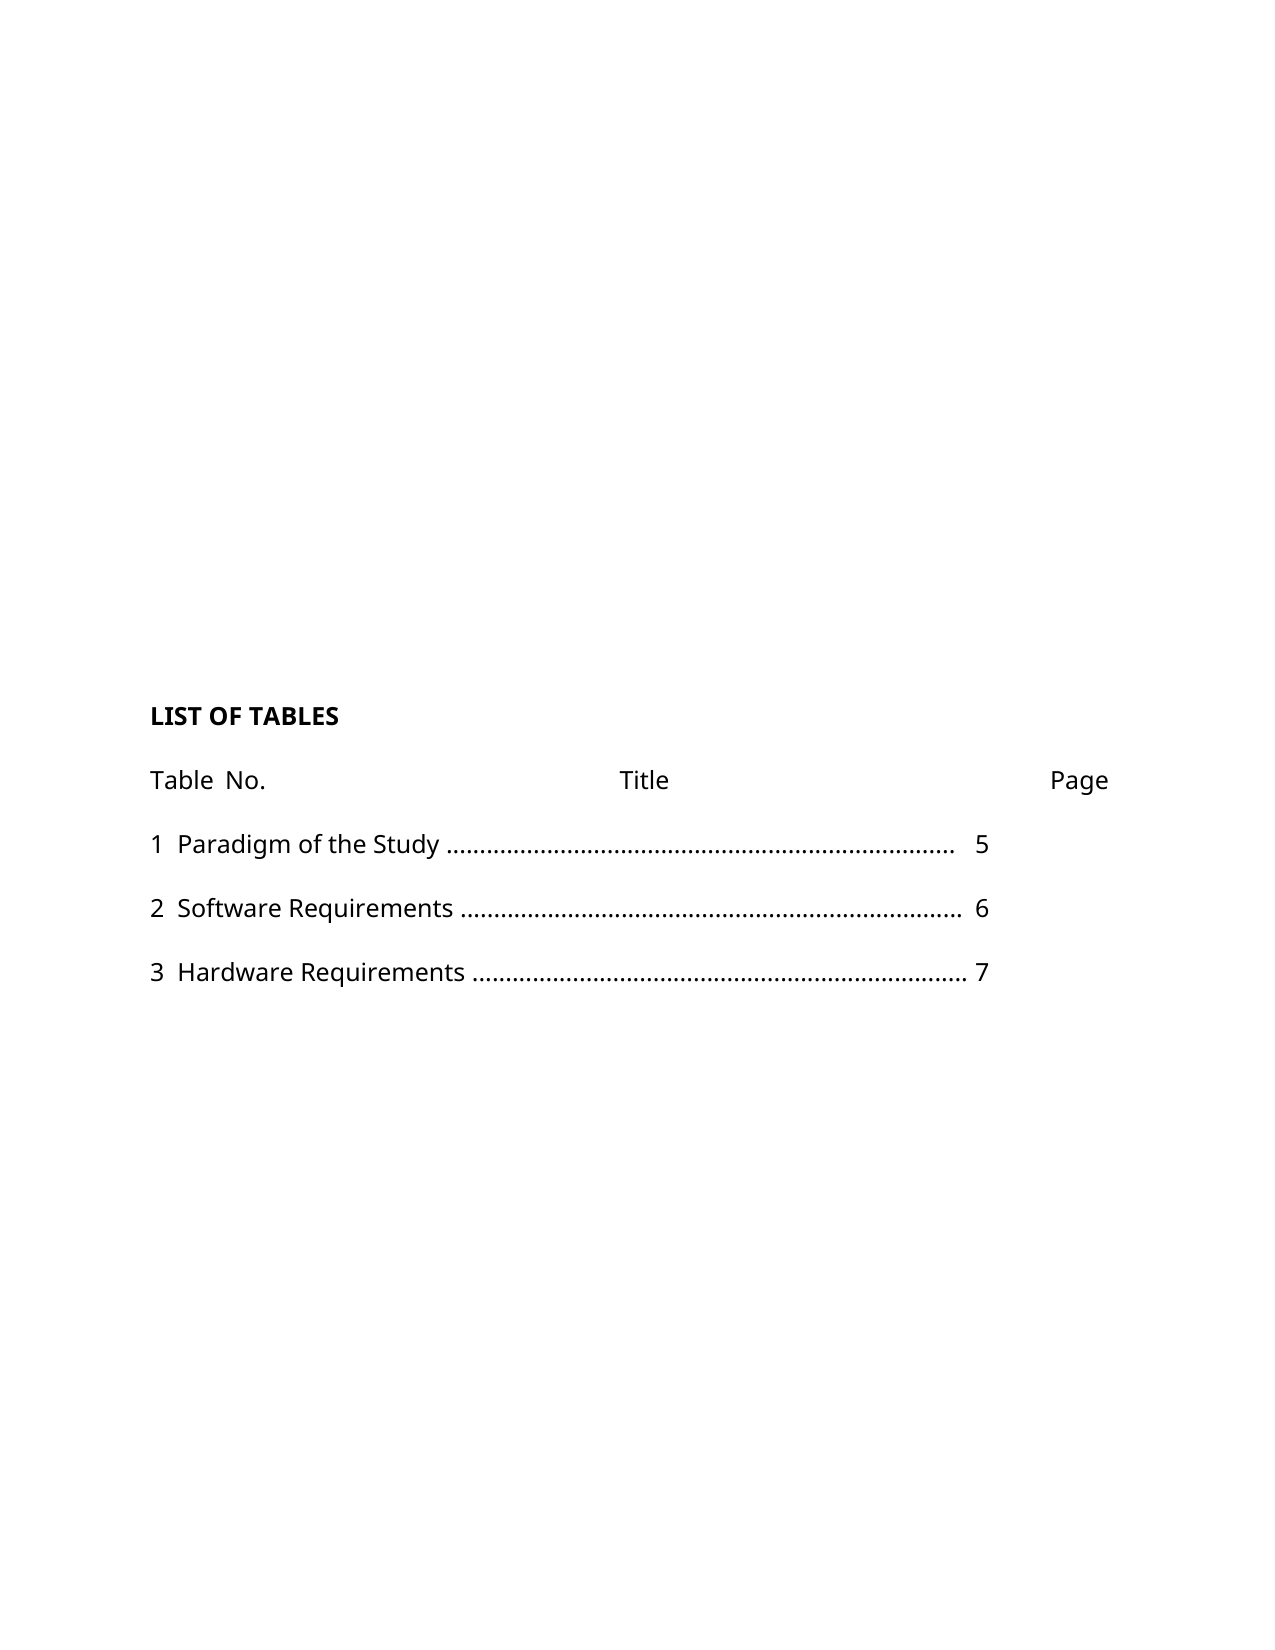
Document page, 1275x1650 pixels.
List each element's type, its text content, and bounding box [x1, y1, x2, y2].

text 2 Software Requirements ........................................................................... 6 [150, 891, 1125, 925]
text LIST OF TABLES [150, 698, 1125, 732]
text Table_No. Title Page [150, 763, 1125, 797]
text 3 Hardware Requirements .......................................................................... 7 [150, 955, 1125, 989]
text 1 Paradigm of the Study ............................................................................ 5 [150, 827, 1125, 861]
